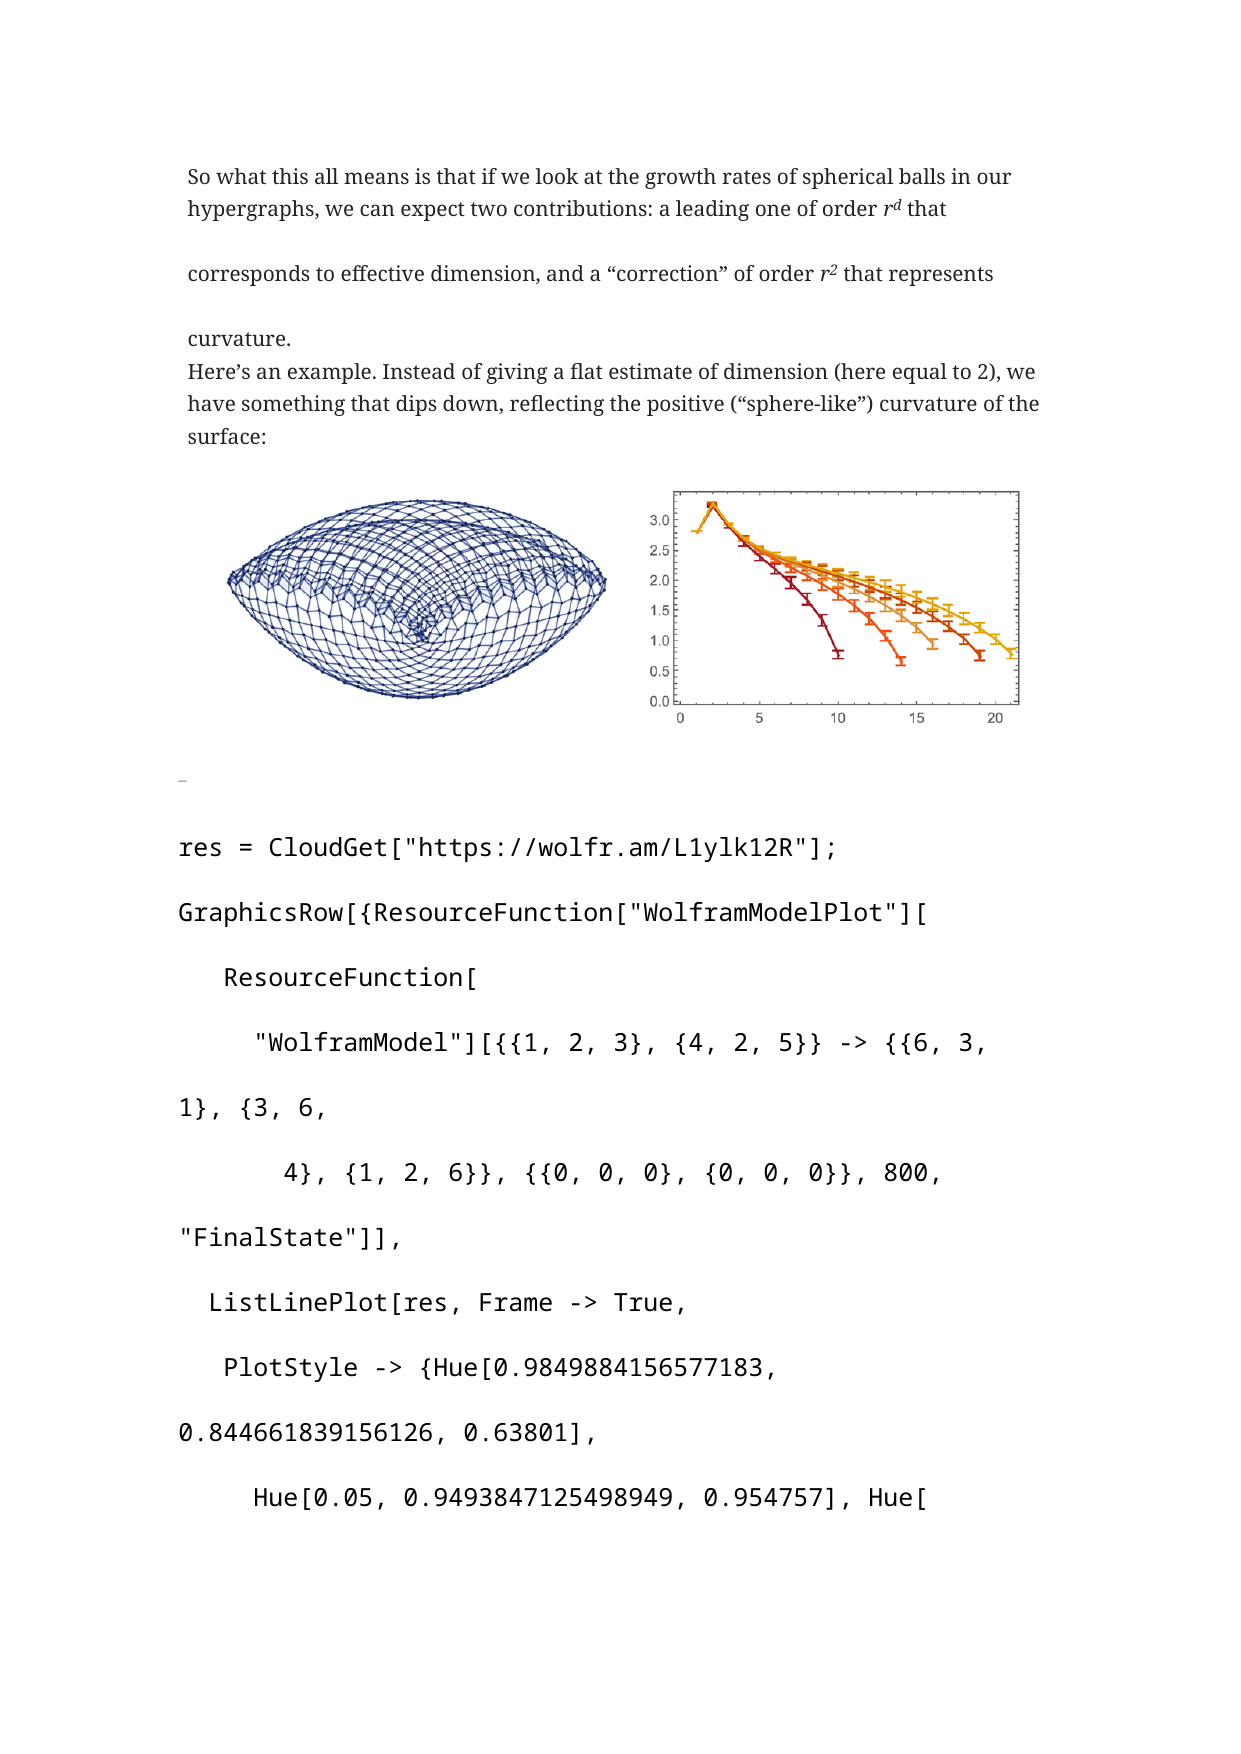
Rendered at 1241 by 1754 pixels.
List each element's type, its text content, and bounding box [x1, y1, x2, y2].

text Here’s an example. Instead of giving a flat estimate of dimension (here equal to 2), we have something that dips down, reflecting the positive (“sphere-like”) curvature of the surface: [187, 357, 1053, 454]
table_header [172, 455, 1053, 1532]
text So what this all means is that if we look at the growth rates of spherical balls in our hypergraphs, we can expect two contributions: a leading one of order rd that corresponds to effective dimension, and a “correction” of order r2 that represents curvature. [187, 162, 1053, 357]
picture [178, 465, 1042, 743]
